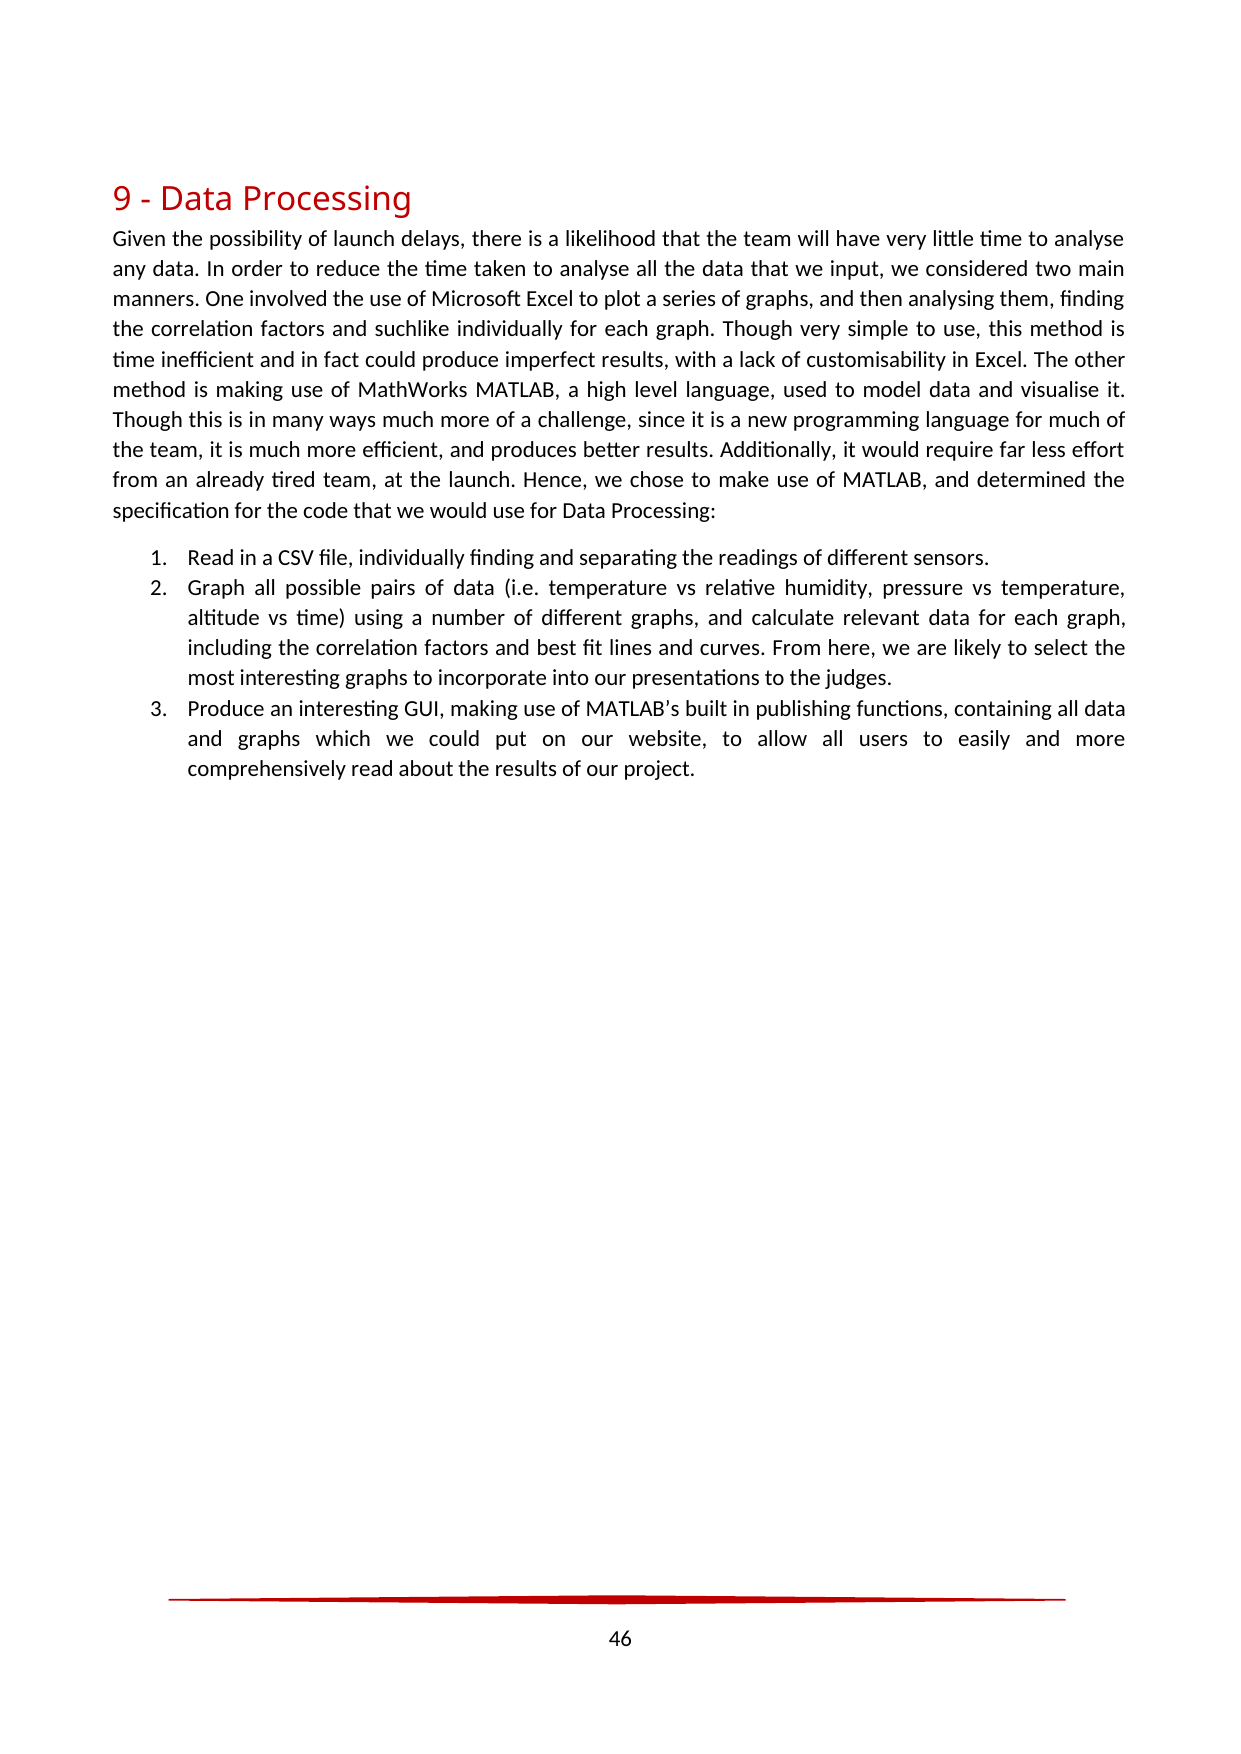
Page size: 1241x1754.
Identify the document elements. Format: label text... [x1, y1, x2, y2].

list Graph all possible pairs of data (i.e. temperature vs relative humidity, pressure vs temperature, altitude vs time) using a number of different graphs, and calculate relevant data for each graph, including the correlation factors and best fit lines and curves. From here, we are likely to select the most interesting graphs to incorporate into our presentations to the judges. [150, 573, 1128, 692]
list Produce an interesting GUI, making use of MATLAB’s built in publishing functions, containing all data and graphs which we could put on our website, to allow all users to easily and more comprehensively read about the results of our project. [150, 694, 1128, 782]
text Given the possibility of launch delays, there is a likelihood that the team will have very little time to analyse any data. In order to reduce the time taken to analyse all the data that we input, we considered two main manners. One involved the use of Microsoft Excel to plot a series of graphs, and then analysing them, finding the correlation factors and suchlike individually for each graph. Though very simple to use, this method is time inefficient and in fact could produce imperfect results, with a lack of customisability in Excel. The other method is making use of MathWorks MATLAB, a high level language, used to model data and visualise it. Though this is in many ways much more of a challenge, since it is a new programming language for much of the team, it is much more efficient, and produces better results. Additionally, it would require far less effort from an already tired team, at the launch. Hence, we chose to make use of MATLAB, and determined the specification for the code that we would use for Data Processing: [112, 224, 1128, 524]
subtitle 9 - Data Processing [112, 175, 1128, 220]
list Read in a CSV file, individually finding and separating the readings of different sensors. [150, 543, 1128, 571]
